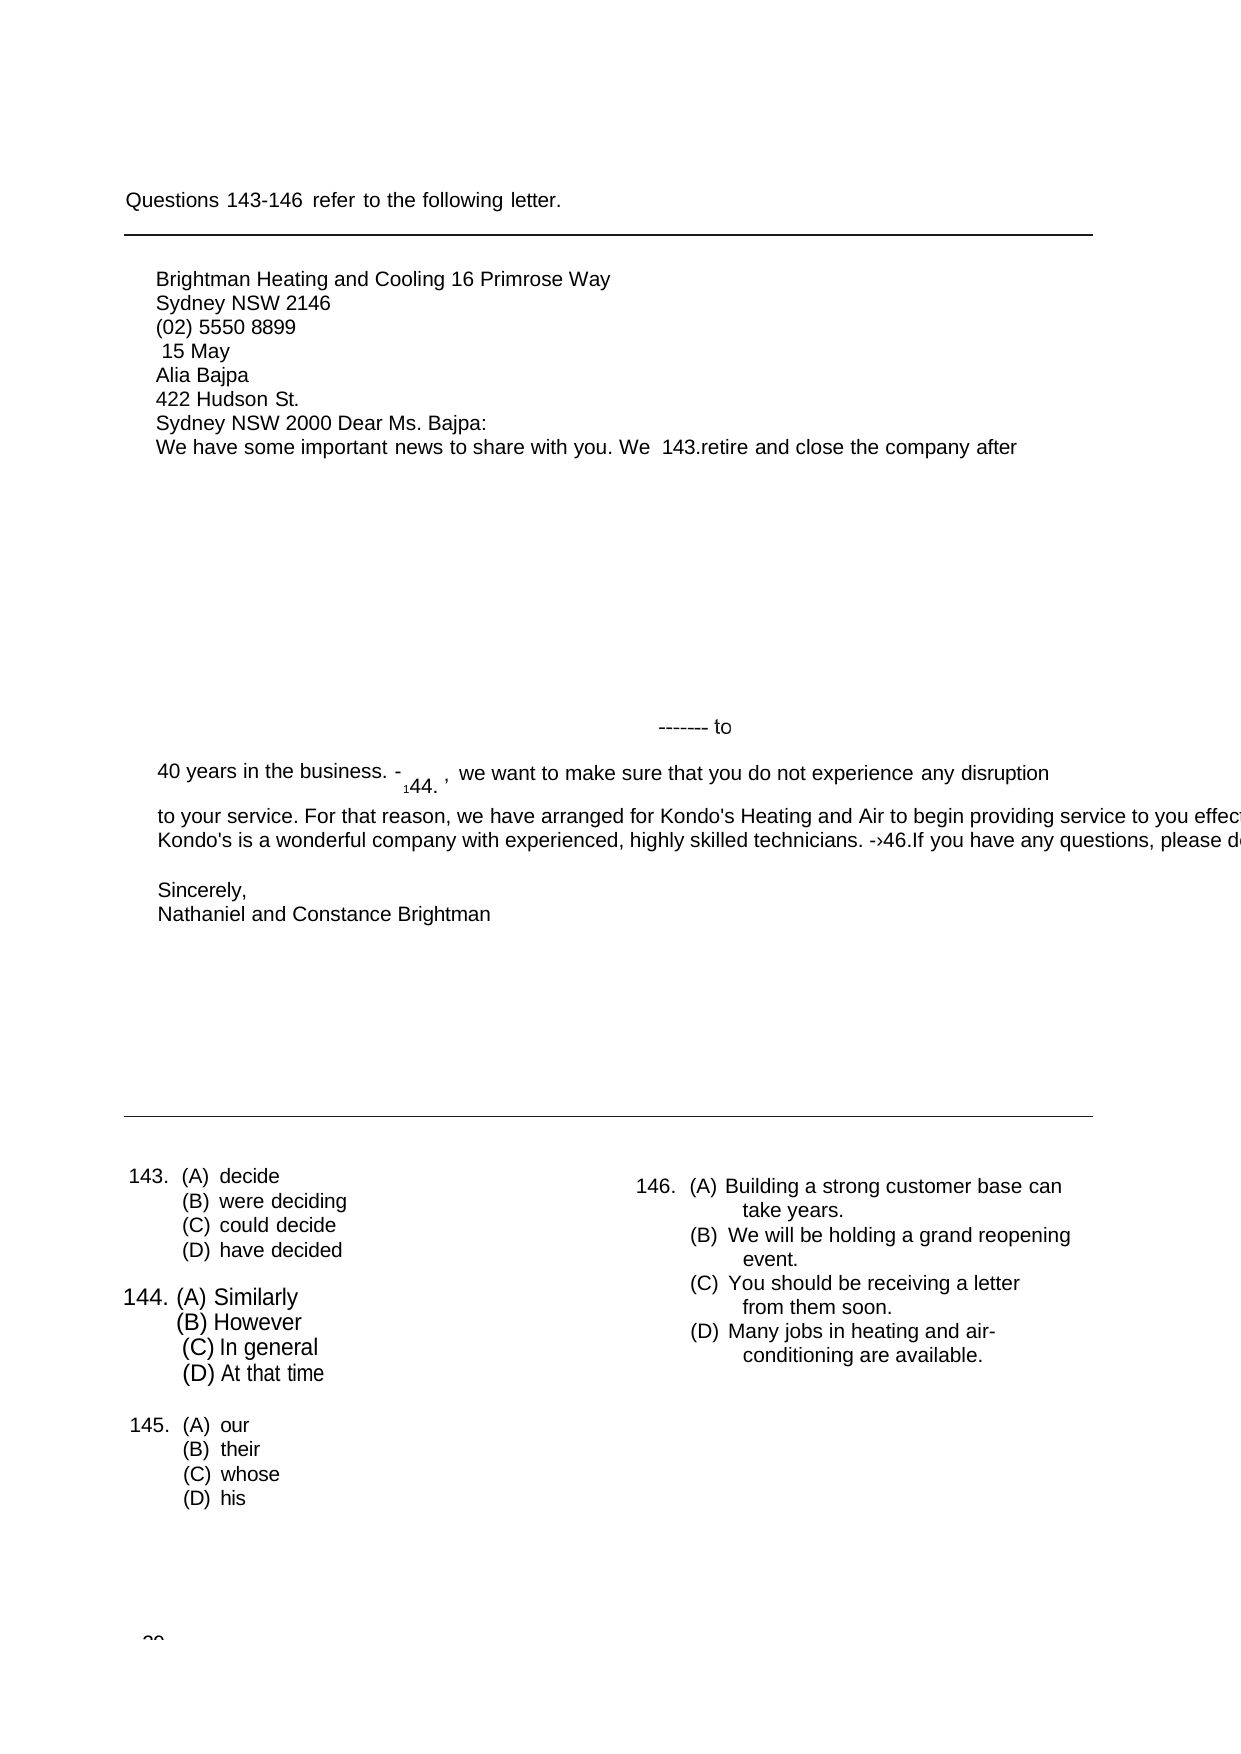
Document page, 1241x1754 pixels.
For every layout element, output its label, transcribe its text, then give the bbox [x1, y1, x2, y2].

list (A) Building a strong customer base can take years. [636, 1174, 1067, 1222]
list (A) Similarly [0, 1285, 298, 1311]
list At that time [182, 1360, 352, 1386]
list whose [183, 1462, 352, 1486]
list (A) decide [128, 1164, 352, 1188]
list have decided [182, 1237, 352, 1261]
list In general [182, 1336, 352, 1360]
list their [182, 1437, 352, 1461]
text Questions 143-146 refer to the following letter. [125, 188, 1240, 212]
list (A) our [129, 1412, 352, 1436]
list We will be holding a grand reopening event. [690, 1222, 1071, 1270]
picture [659, 719, 731, 734]
list could decide [182, 1213, 352, 1237]
list Many jobs in heating and air- conditioning are available. [690, 1319, 997, 1367]
list You should be receiving a letter from them soon. [690, 1271, 1067, 1319]
list However [0, 1311, 302, 1336]
list his [183, 1486, 352, 1510]
list were deciding [182, 1188, 352, 1212]
